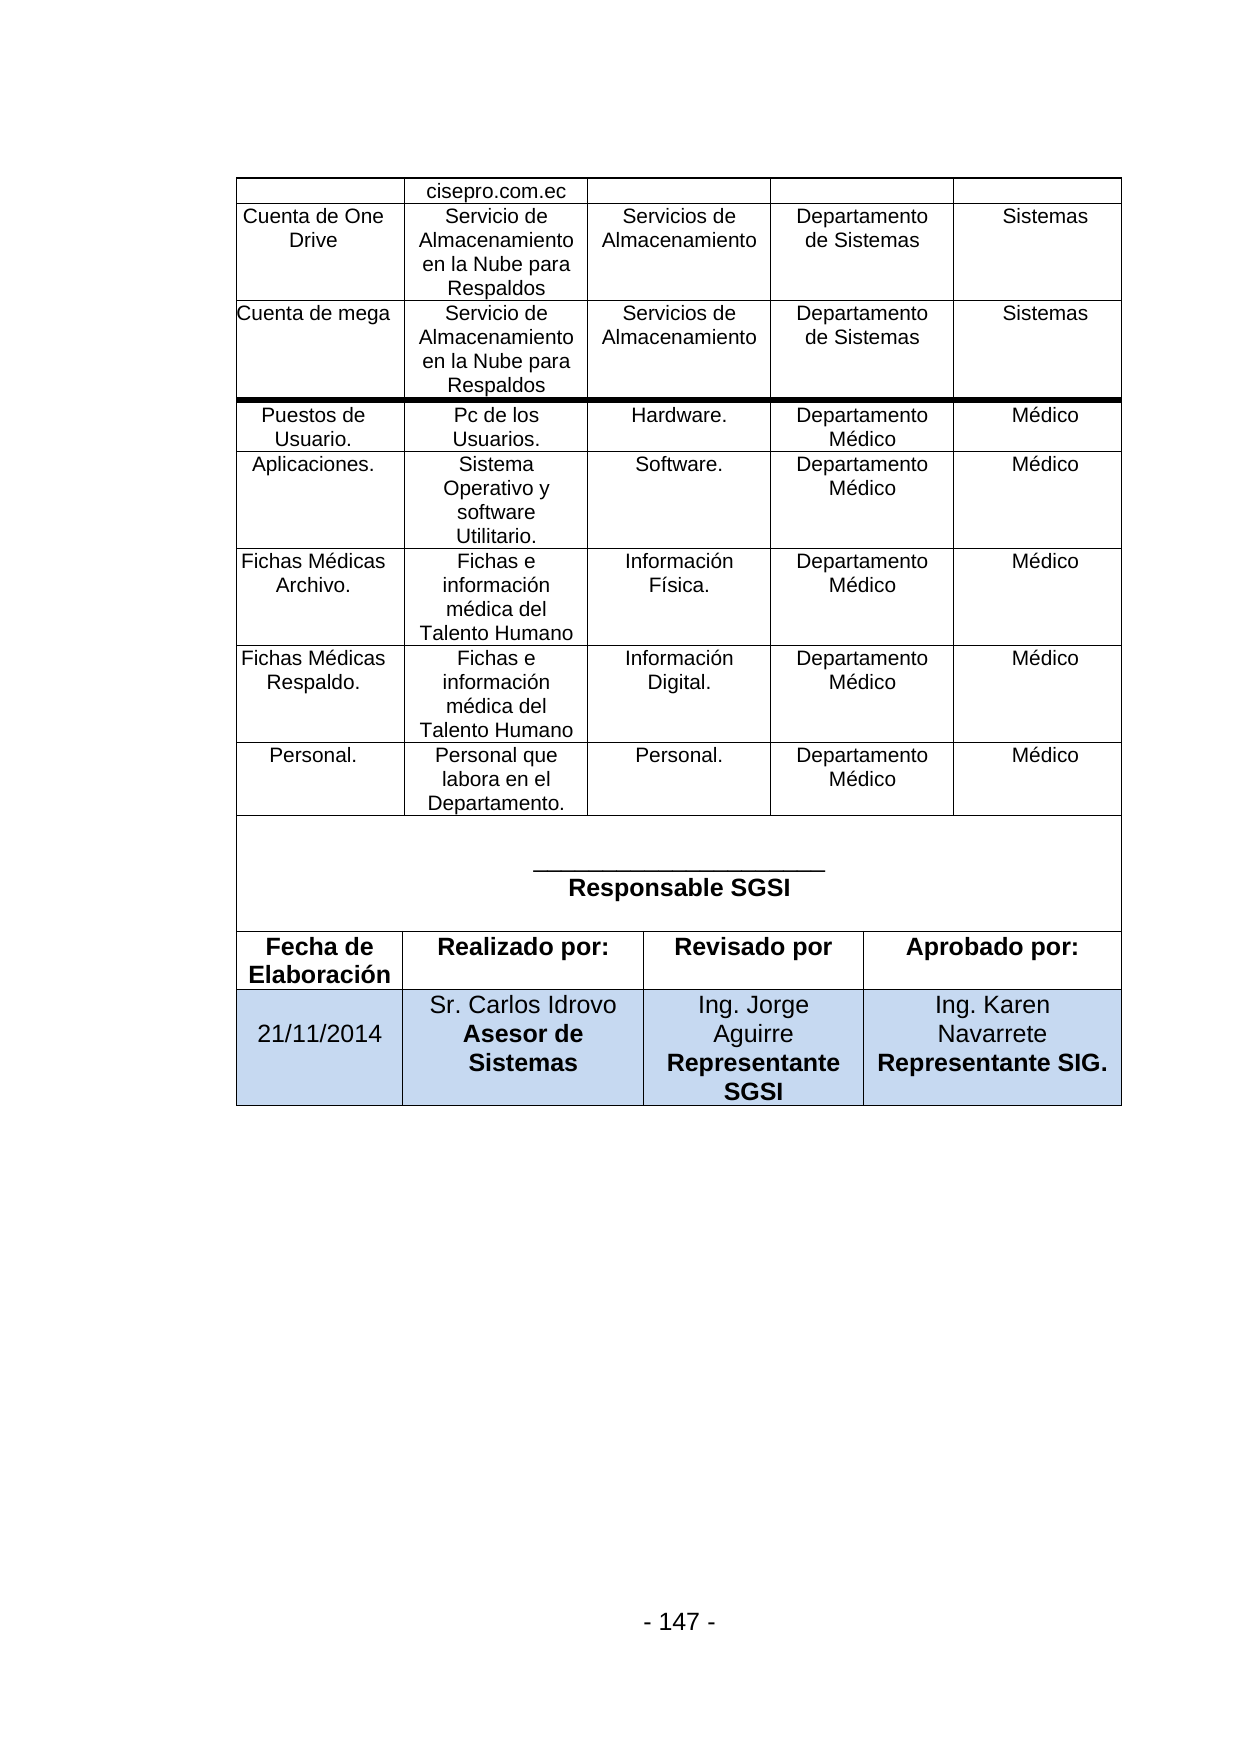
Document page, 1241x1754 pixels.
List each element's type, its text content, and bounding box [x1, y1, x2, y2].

table_cell Sr. Carlos Idrovo Asesor de Sistemas [403, 990, 643, 1105]
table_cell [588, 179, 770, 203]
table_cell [771, 204, 953, 300]
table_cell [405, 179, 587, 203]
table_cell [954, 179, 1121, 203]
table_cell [954, 204, 1121, 300]
table_cell Fecha de Elaboración [237, 932, 402, 989]
table_cell Aprobado por: [864, 932, 1121, 989]
table_cell Ing. Karen Navarrete Representante SIG. [864, 990, 1121, 1105]
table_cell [237, 204, 404, 300]
table_cell Revisado por [644, 932, 863, 989]
table_cell Realizado por: [403, 932, 643, 989]
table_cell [588, 204, 770, 300]
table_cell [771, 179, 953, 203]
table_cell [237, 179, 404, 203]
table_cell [405, 204, 587, 300]
table_cell 21/11/2014 [237, 990, 402, 1105]
table_cell Ing. Jorge Aguirre Representante SGSI [644, 990, 863, 1105]
